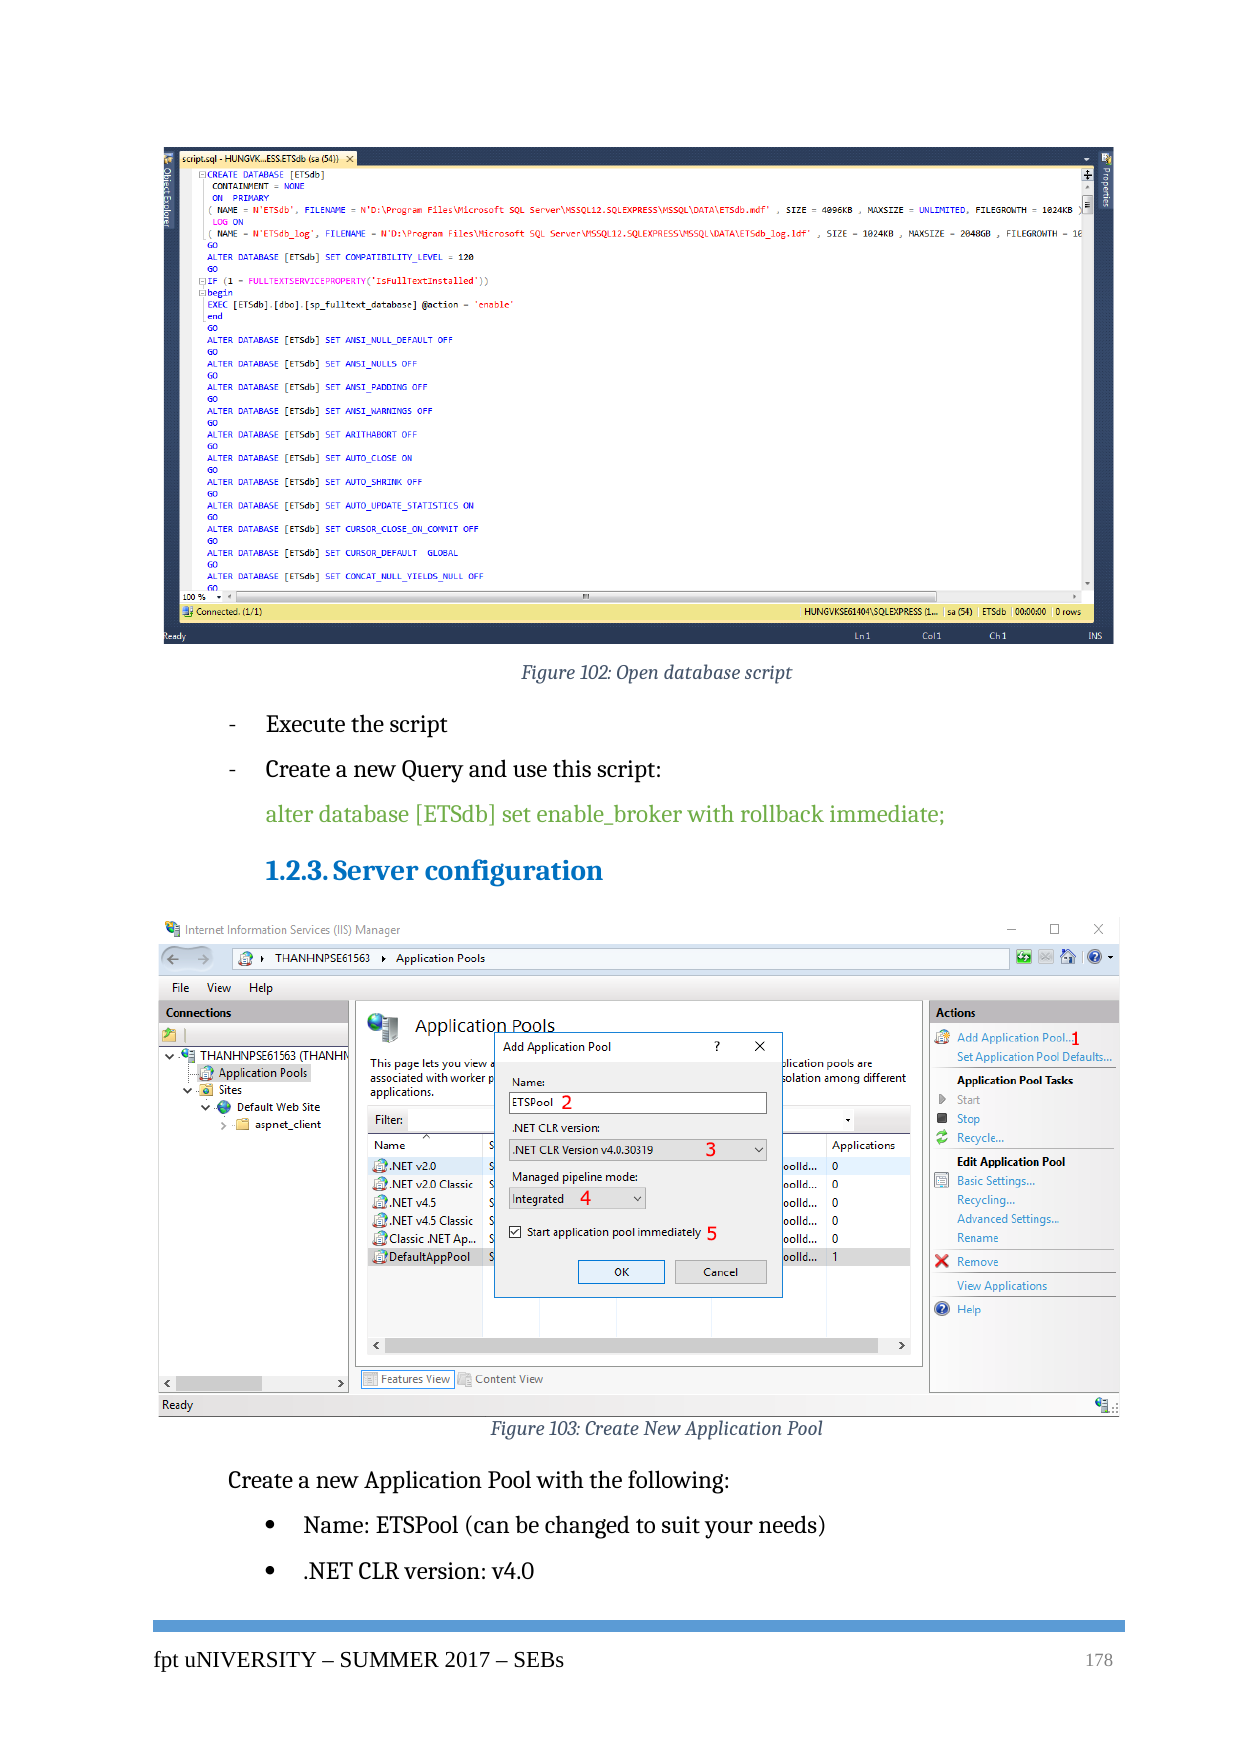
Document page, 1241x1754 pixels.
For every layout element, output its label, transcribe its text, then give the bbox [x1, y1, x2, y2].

list Name: ETSPool (can be changed to suit your needs) [266, 1511, 1125, 1540]
text Server configuration [266, 854, 1125, 888]
picture [163, 147, 1114, 644]
list .NET CLR version: v4.0 [266, 1557, 1125, 1586]
list Execute the script [228, 709, 1125, 738]
picture [158, 917, 1120, 1417]
text Create a new Application Pool with the following: [228, 1466, 1125, 1495]
text alter database [ETSdb] set enable_broker with rollback immediate; [266, 800, 1125, 829]
list Create a new Query and use this script: [228, 755, 1125, 784]
